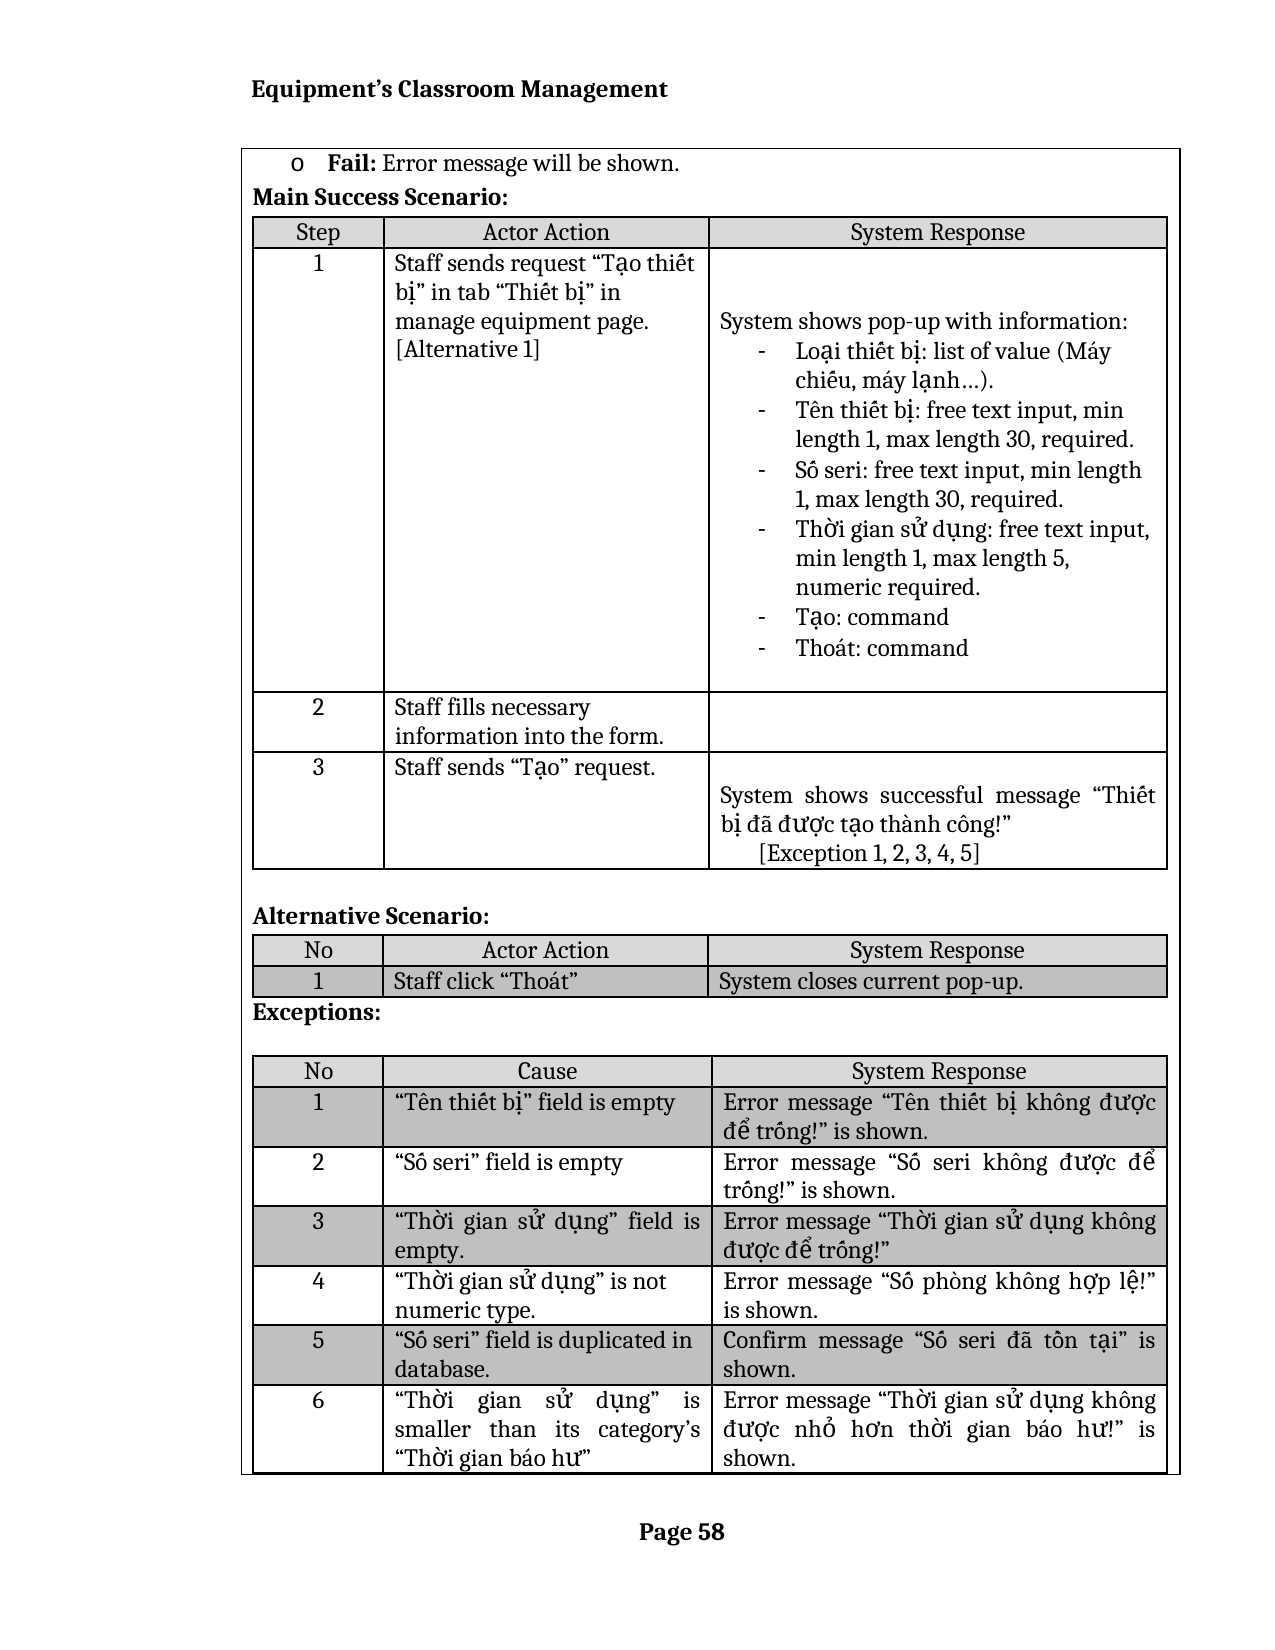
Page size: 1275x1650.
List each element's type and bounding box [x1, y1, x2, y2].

table_cell [242, 149, 1179, 1474]
